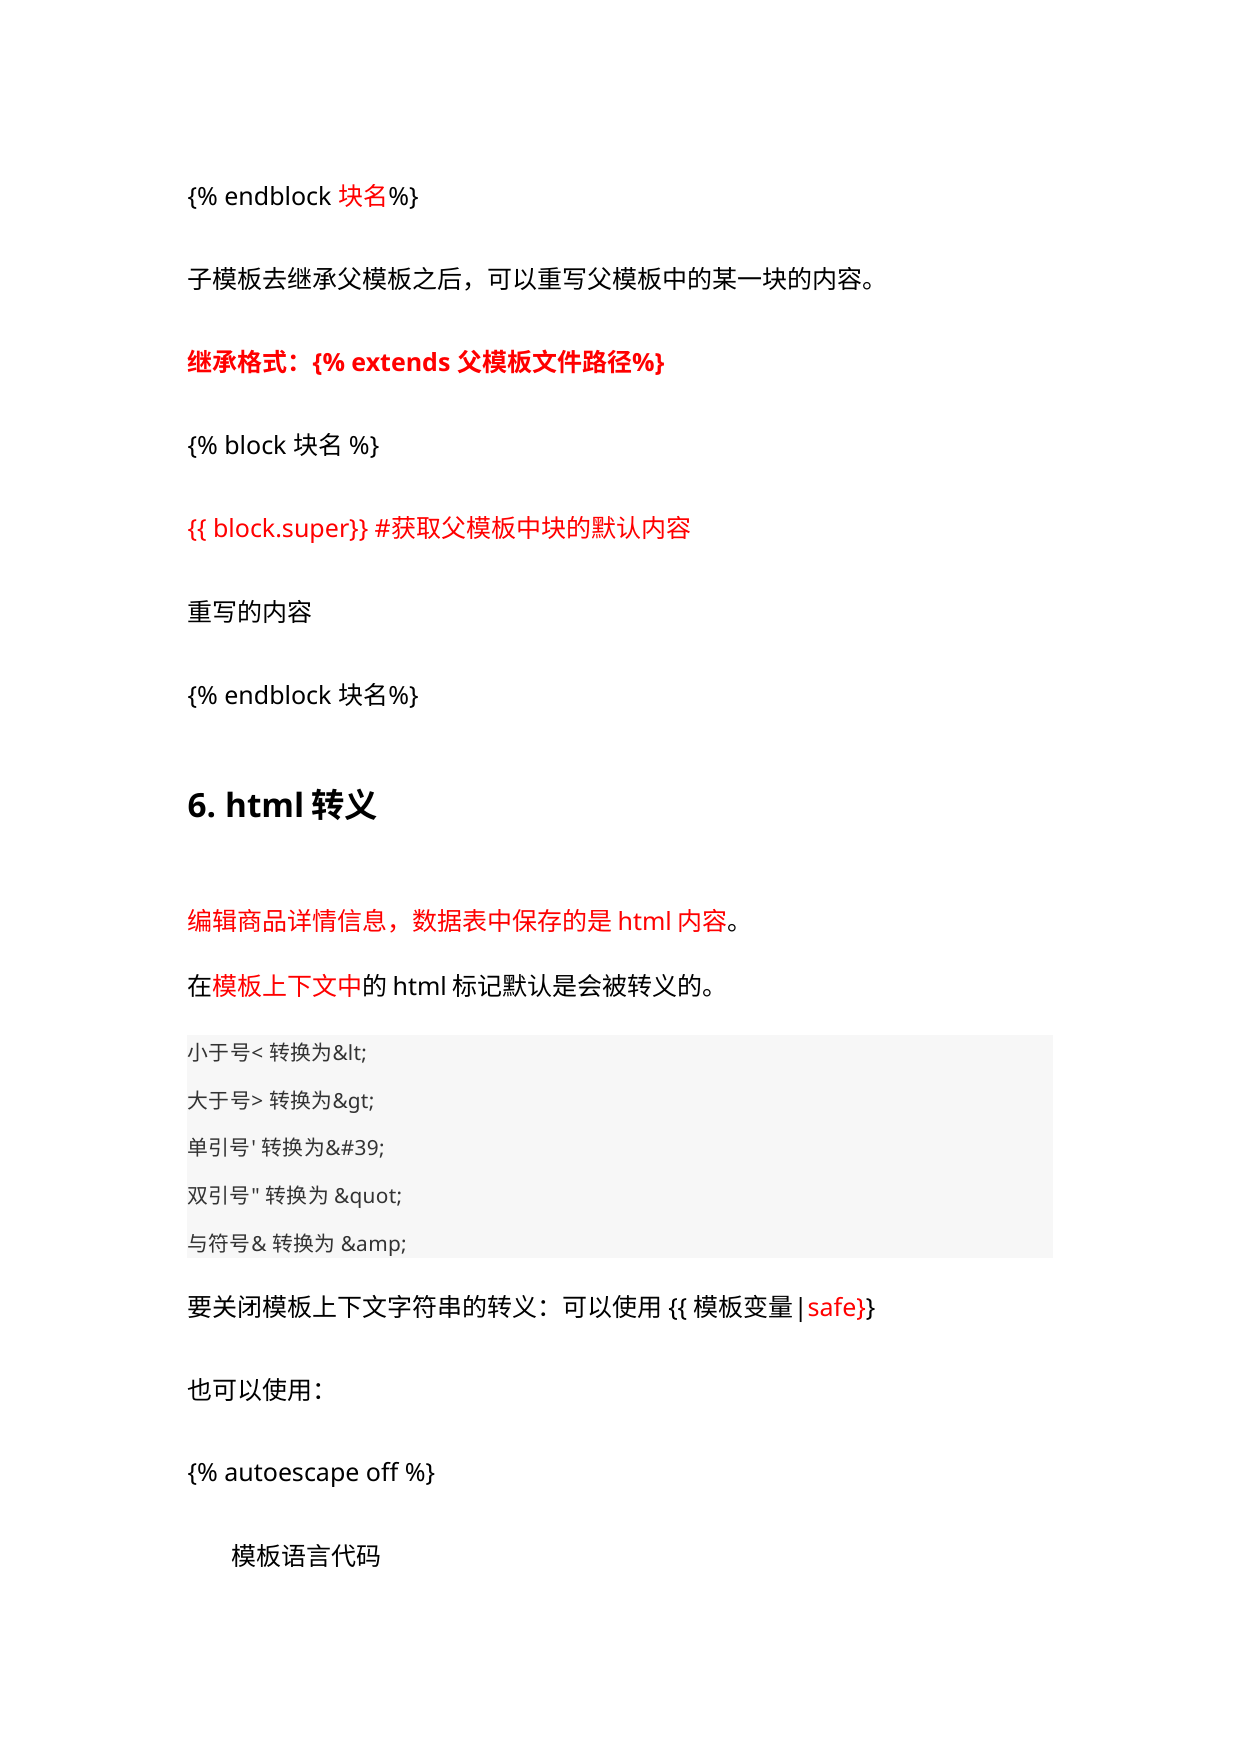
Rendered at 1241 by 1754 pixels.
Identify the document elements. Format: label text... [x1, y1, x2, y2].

text 小于号< 转换为&lt; [187, 1035, 1053, 1068]
text 要关闭模板上下文字符串的转义：可以使用 {{ 模板变量|safe}} [187, 1273, 1053, 1338]
text 在模板上下文中的html标记默认是会被转义的。 [187, 952, 1053, 1017]
text {% endblock 块名%} [187, 162, 1053, 227]
text {% autoescape off %} [187, 1439, 1053, 1504]
text 编辑商品详情信息，数据表中保存的是html内容。 [187, 887, 1053, 952]
text {{ block.super}} #获取父模板中块的默认内容 [187, 494, 1053, 559]
text 重写的内容 [187, 578, 1053, 643]
text {% block 块名 %} [187, 411, 1053, 476]
subtitle html转义 [187, 771, 1053, 836]
text 大于号> 转换为&gt; [187, 1083, 1053, 1115]
text 双引号" 转换为 &quot; [187, 1178, 1053, 1211]
text {% endblock 块名%} [187, 661, 1053, 726]
text 单引号' 转换为&#39; [187, 1131, 1053, 1163]
text 模板语言代码 [187, 1522, 1053, 1587]
text 也可以使用： [187, 1356, 1053, 1421]
text 与符号& 转换为 &amp; [187, 1226, 1053, 1258]
text 继承格式：{% extends 父模板文件路径%} [187, 328, 1053, 393]
text 子模板去继承父模板之后，可以重写父模板中的某一块的内容。 [187, 245, 1053, 310]
